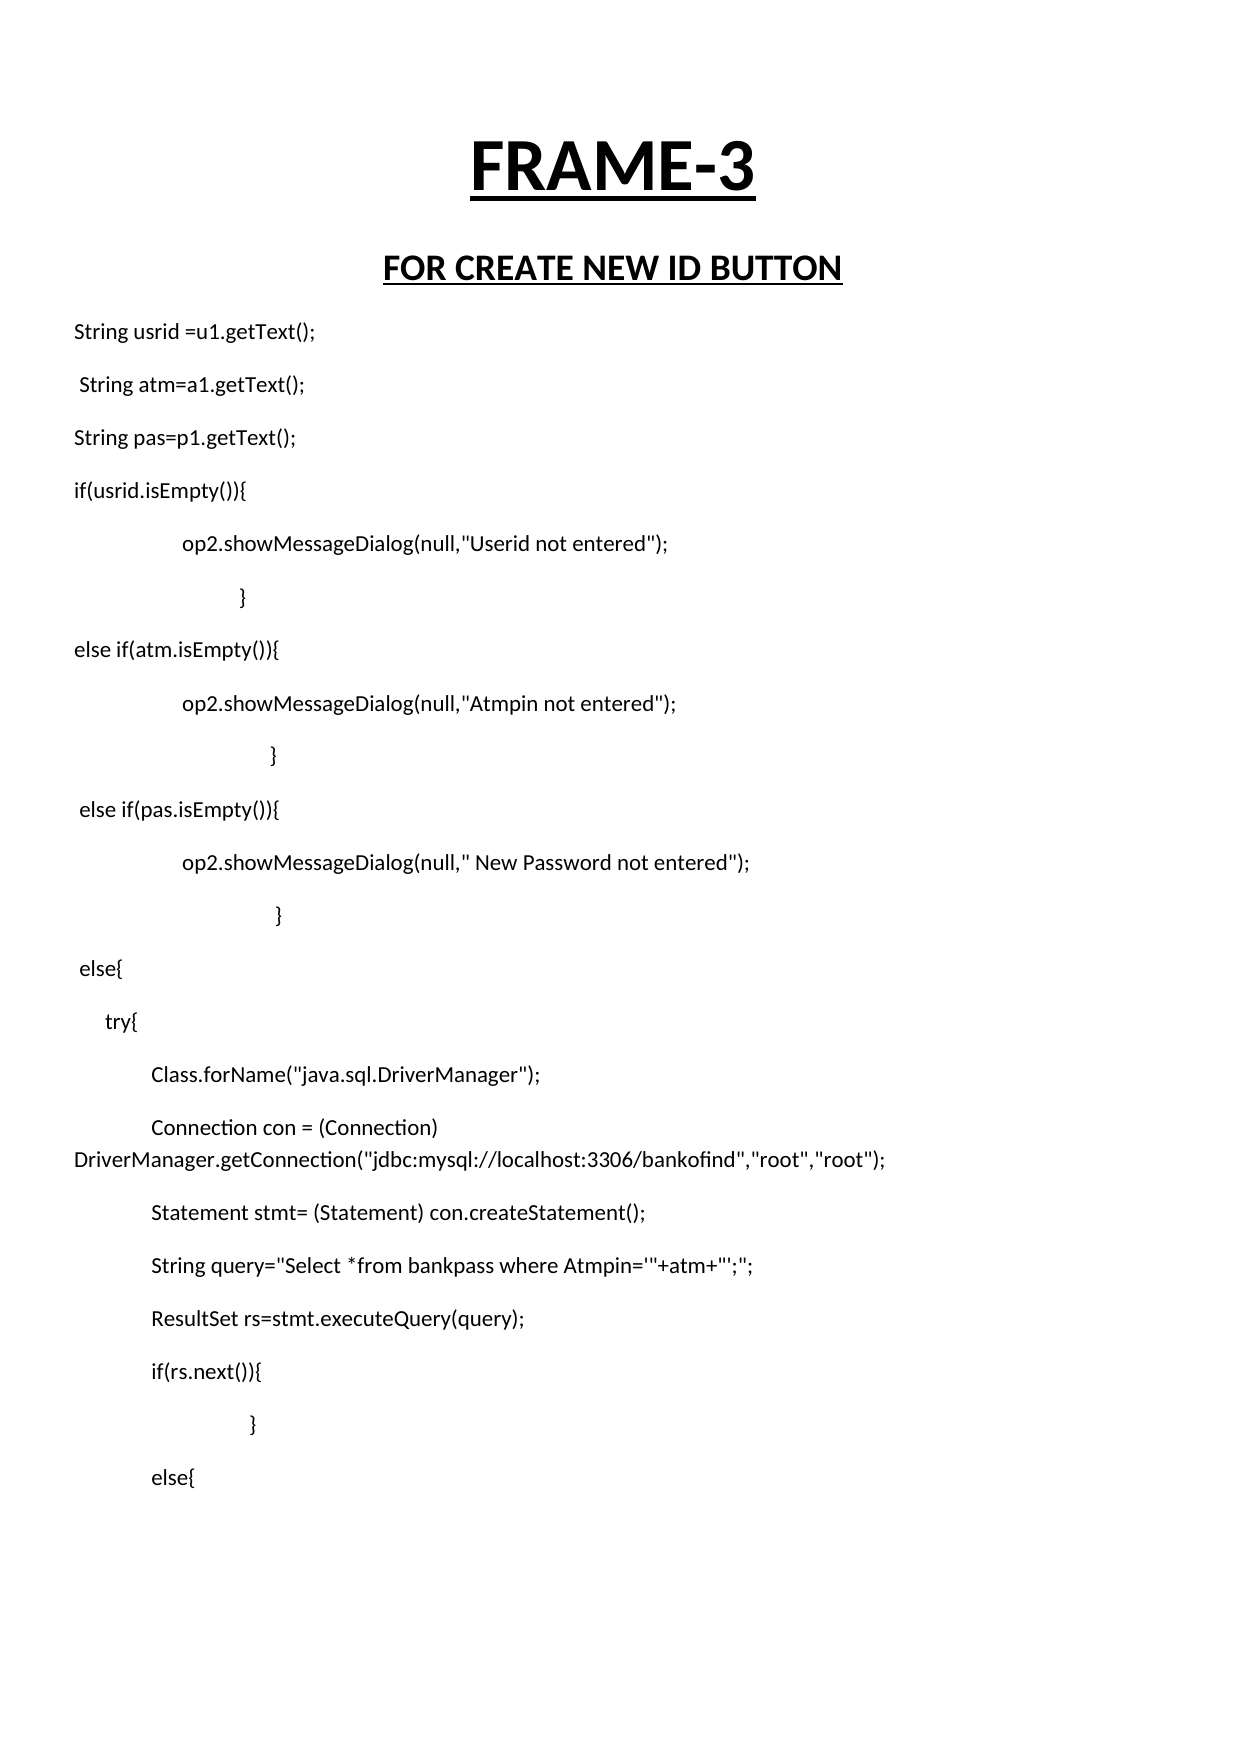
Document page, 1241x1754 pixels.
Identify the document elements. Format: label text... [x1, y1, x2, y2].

text } [74, 742, 1152, 770]
text String pas=p1.getText(); [74, 423, 1152, 452]
text } [74, 583, 1152, 611]
text else if(atm.isEmpty()){ [74, 636, 1152, 664]
text if(usrid.isEmpty()){ [74, 477, 1152, 504]
text op2.showMessageDialog(null,"Userid not entered"); [74, 529, 1152, 558]
text op2.showMessageDialog(null," New Password not entered"); [74, 848, 1152, 876]
text String usrid =u1.getText(); [74, 317, 1152, 346]
text else{ [74, 954, 1152, 982]
text } [74, 901, 1152, 929]
text ResultSet rs=stmt.executeQuery(query); [74, 1304, 1152, 1332]
text if(rs.next()){ [74, 1357, 1152, 1385]
text try{ [74, 1007, 1152, 1035]
text op2.showMessageDialog(null,"Atmpin not entered"); [74, 689, 1152, 717]
text else if(pas.isEmpty()){ [74, 795, 1152, 823]
text Connection con = (Connection) DriverManager.getConnection("jdbc:mysql://localhost:3306/bankofind","root","root"); [74, 1113, 1152, 1173]
text FOR CREATE NEW ID BUTTON [74, 244, 1152, 290]
text String query="Select *from bankpass where Atmpin='"+atm+"';"; [74, 1251, 1152, 1279]
text String atm=a1.getText(); [74, 371, 1152, 398]
text Statement stmt= (Statement) con.createStatement(); [74, 1198, 1152, 1226]
text FRAME-3 [74, 118, 1152, 209]
text } [74, 1410, 1152, 1438]
text else{ [74, 1463, 1152, 1491]
text Class.forName("java.sql.DriverManager"); [74, 1060, 1152, 1088]
